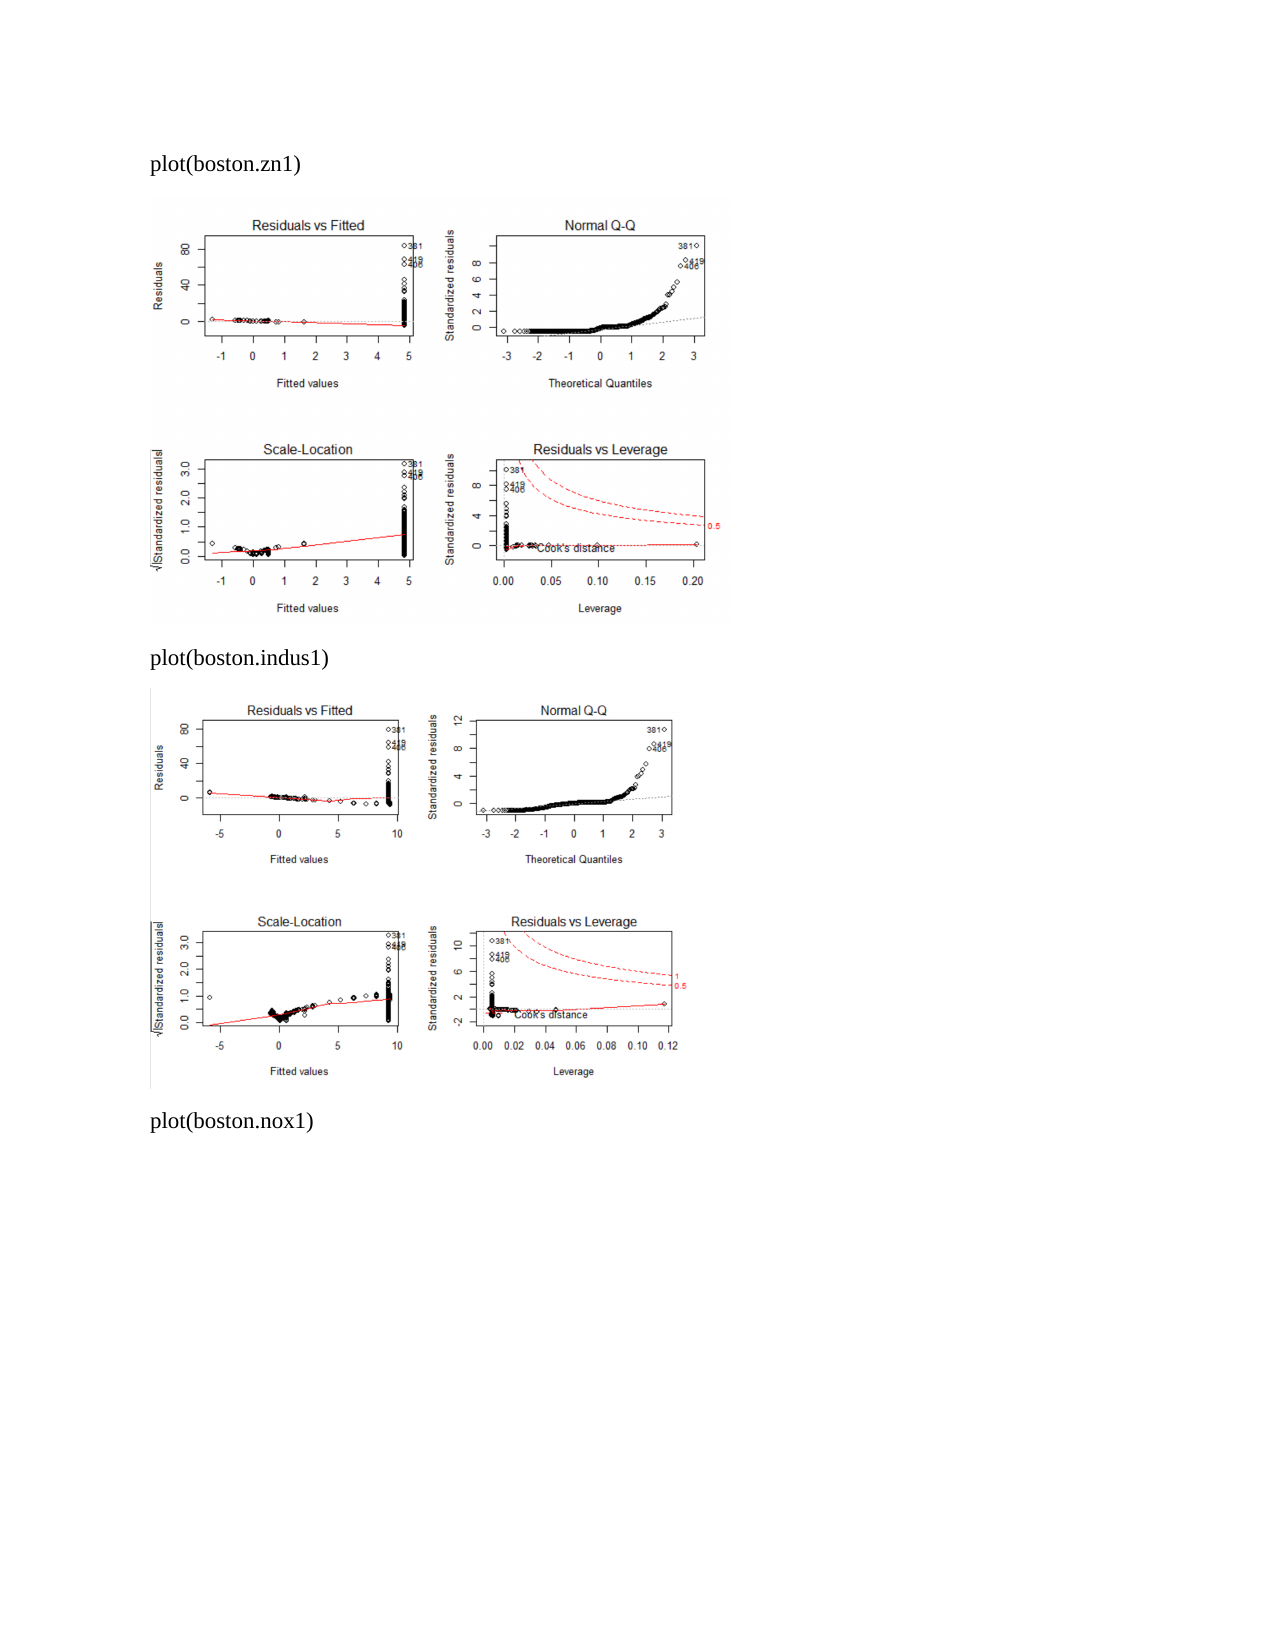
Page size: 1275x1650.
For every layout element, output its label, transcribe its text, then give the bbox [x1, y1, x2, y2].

text plot(boston.zn1) [150, 150, 1125, 176]
picture [150, 195, 730, 625]
text plot(boston.indus1) [150, 644, 1125, 670]
text plot(boston.nox1) [150, 1107, 1125, 1134]
picture [150, 688, 696, 1089]
